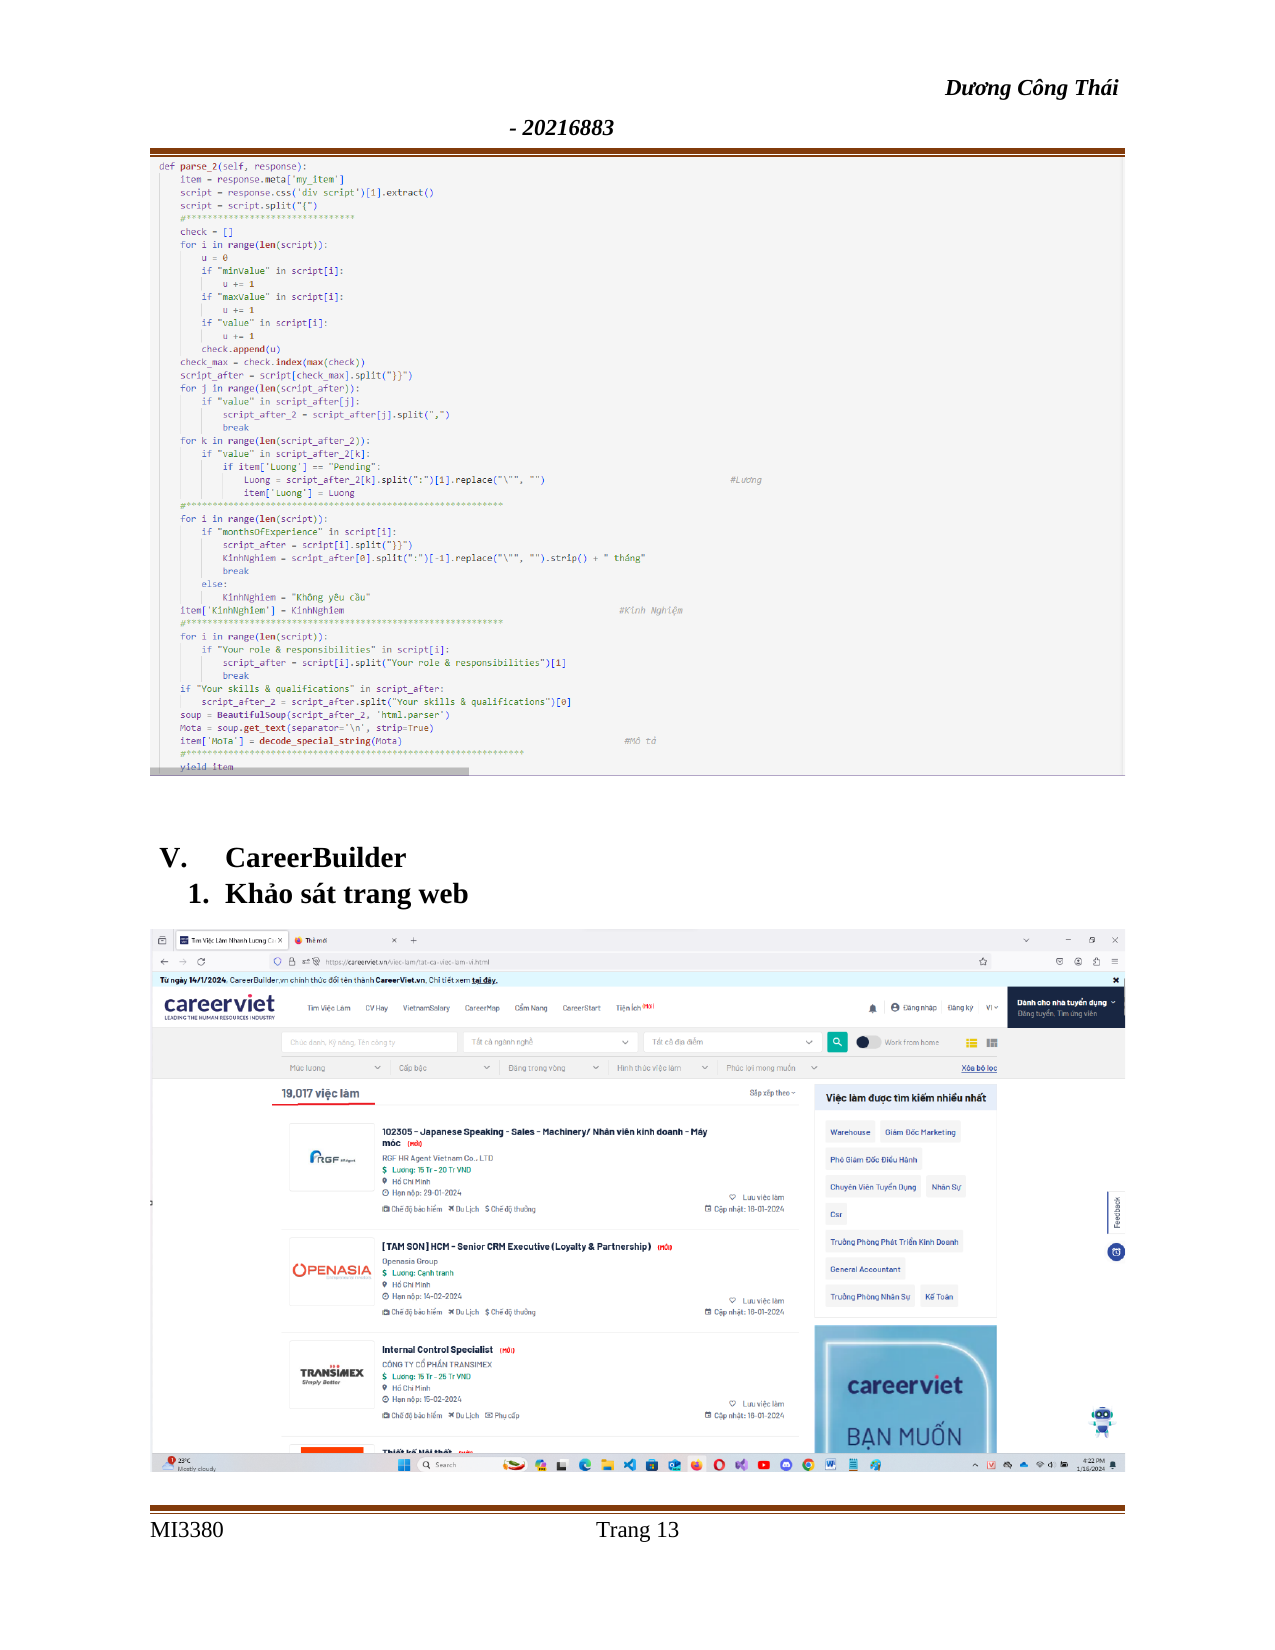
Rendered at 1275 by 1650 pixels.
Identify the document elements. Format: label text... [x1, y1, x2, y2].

list CareerBuilder [187, 840, 1125, 874]
picture [150, 157, 1125, 776]
list Khảo sát trang web [187, 876, 1125, 910]
picture [150, 929, 1125, 1472]
